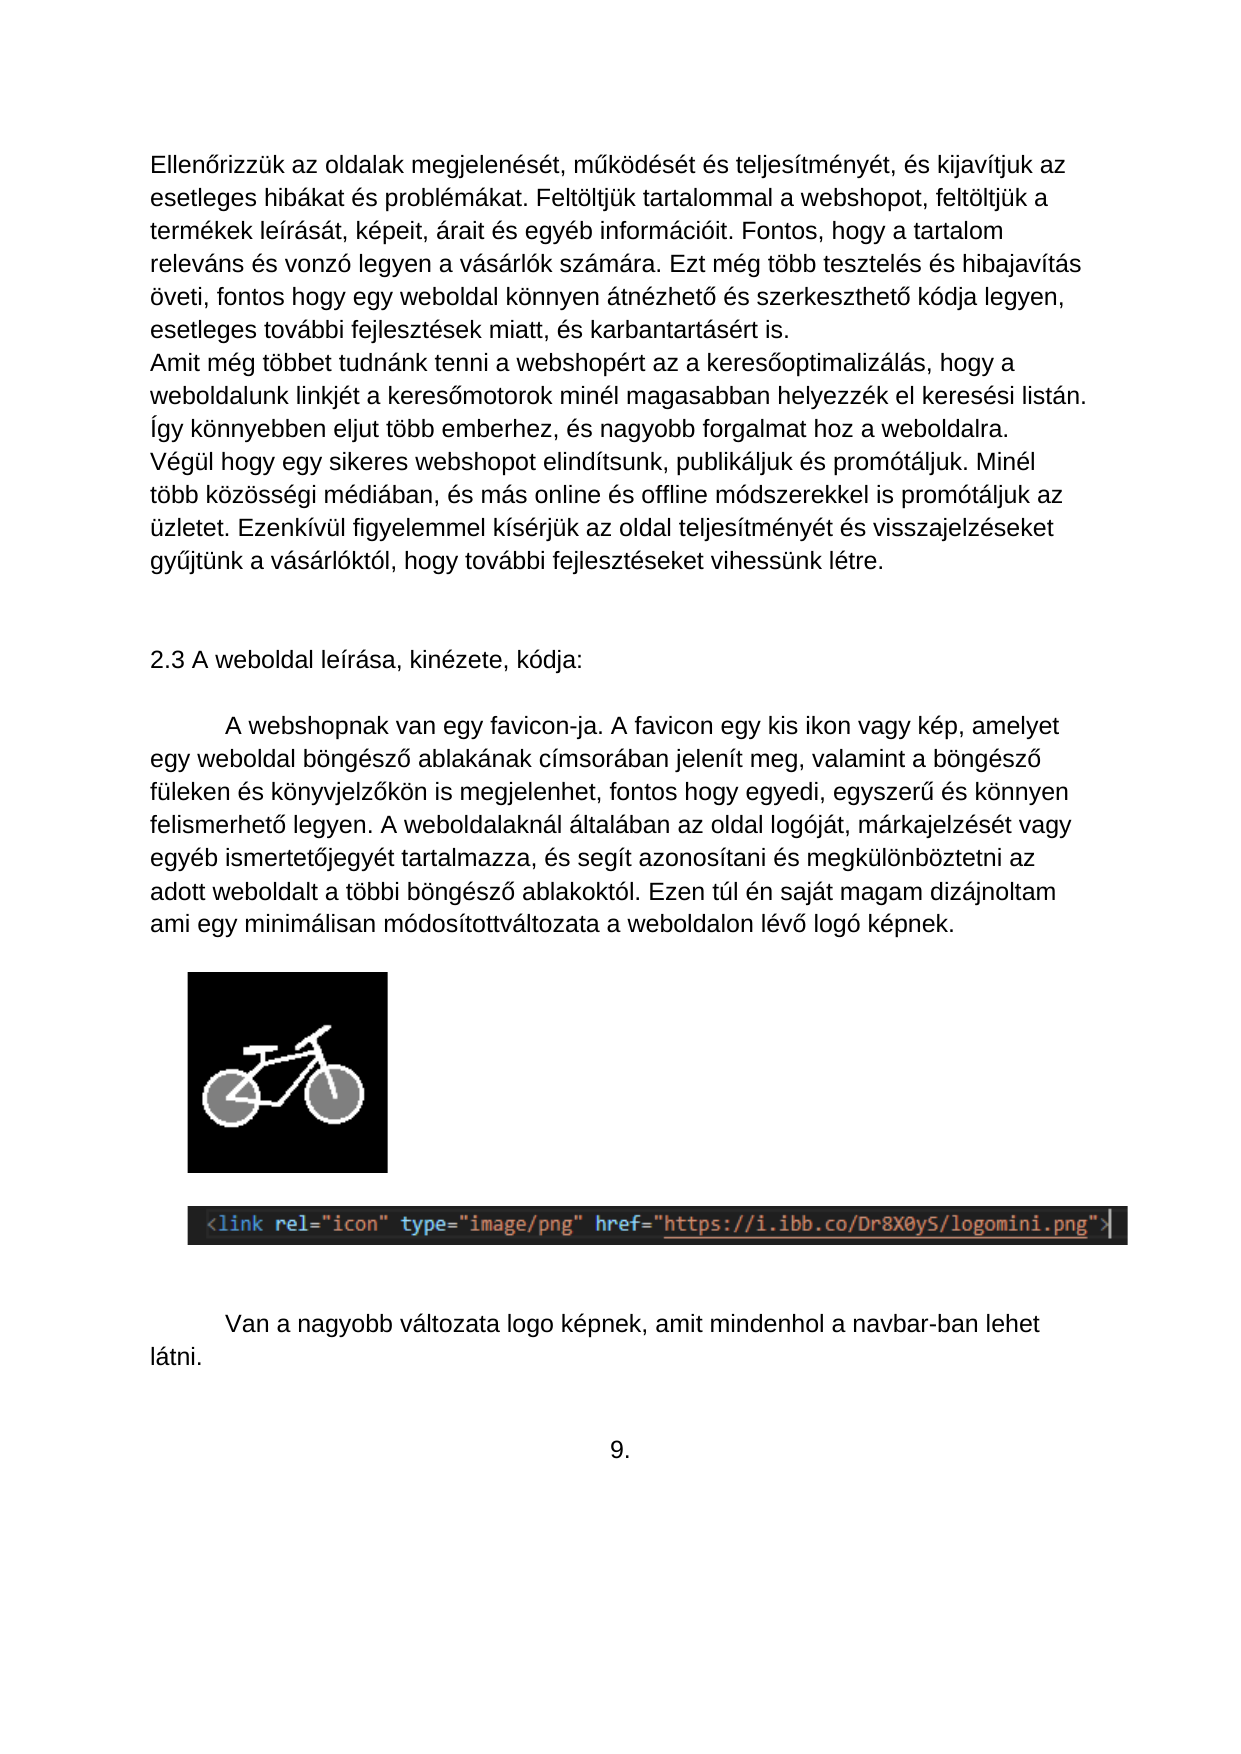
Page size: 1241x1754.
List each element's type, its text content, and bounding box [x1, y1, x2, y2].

text Végül hogy egy sikeres webshopot elindítsunk, publikáljuk és promótáljuk. Minél több közösségi médiában, és más online és offline módszerekkel is promótáljuk az üzletet. Ezenkívül figyelemmel kísérjük az oldal teljesítményét és visszajelzéseket gyűjtünk a vásárlóktól, hogy további fejlesztéseket vihessünk létre. [150, 447, 1090, 575]
text 2.3 A weboldal leírása, kinézete, kódja: [150, 645, 1090, 674]
text A webshopnak van egy favicon-ja. A favicon egy kis ikon vagy kép, amelyet egy weboldal böngésző ablakának címsorában jelenít meg, valamint a böngésző füleken és könyvjelzőkön is megjelenhet, fontos hogy egyedi, egyszerű és könnyen felismerhető legyen. A weboldalaknál általában az oldal logóját, márkajelzését vagy egyéb ismertetőjegyét tartalmazza, és segít azonosítani és megkülönböztetni az adott weboldalt a többi böngésző ablakoktól. Ezen túl én saját magam dizájnoltam ami egy minimálisan módosítottváltozata a weboldalon lévő logó képnek. [150, 711, 1090, 938]
picture [187, 1206, 1128, 1245]
picture [187, 972, 388, 1173]
text 9. [150, 1435, 1090, 1464]
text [150, 150, 1090, 443]
text Van a nagyobb változata logo képnek, amit mindenhol a navbar-ban lehet látni. [150, 1308, 1090, 1370]
